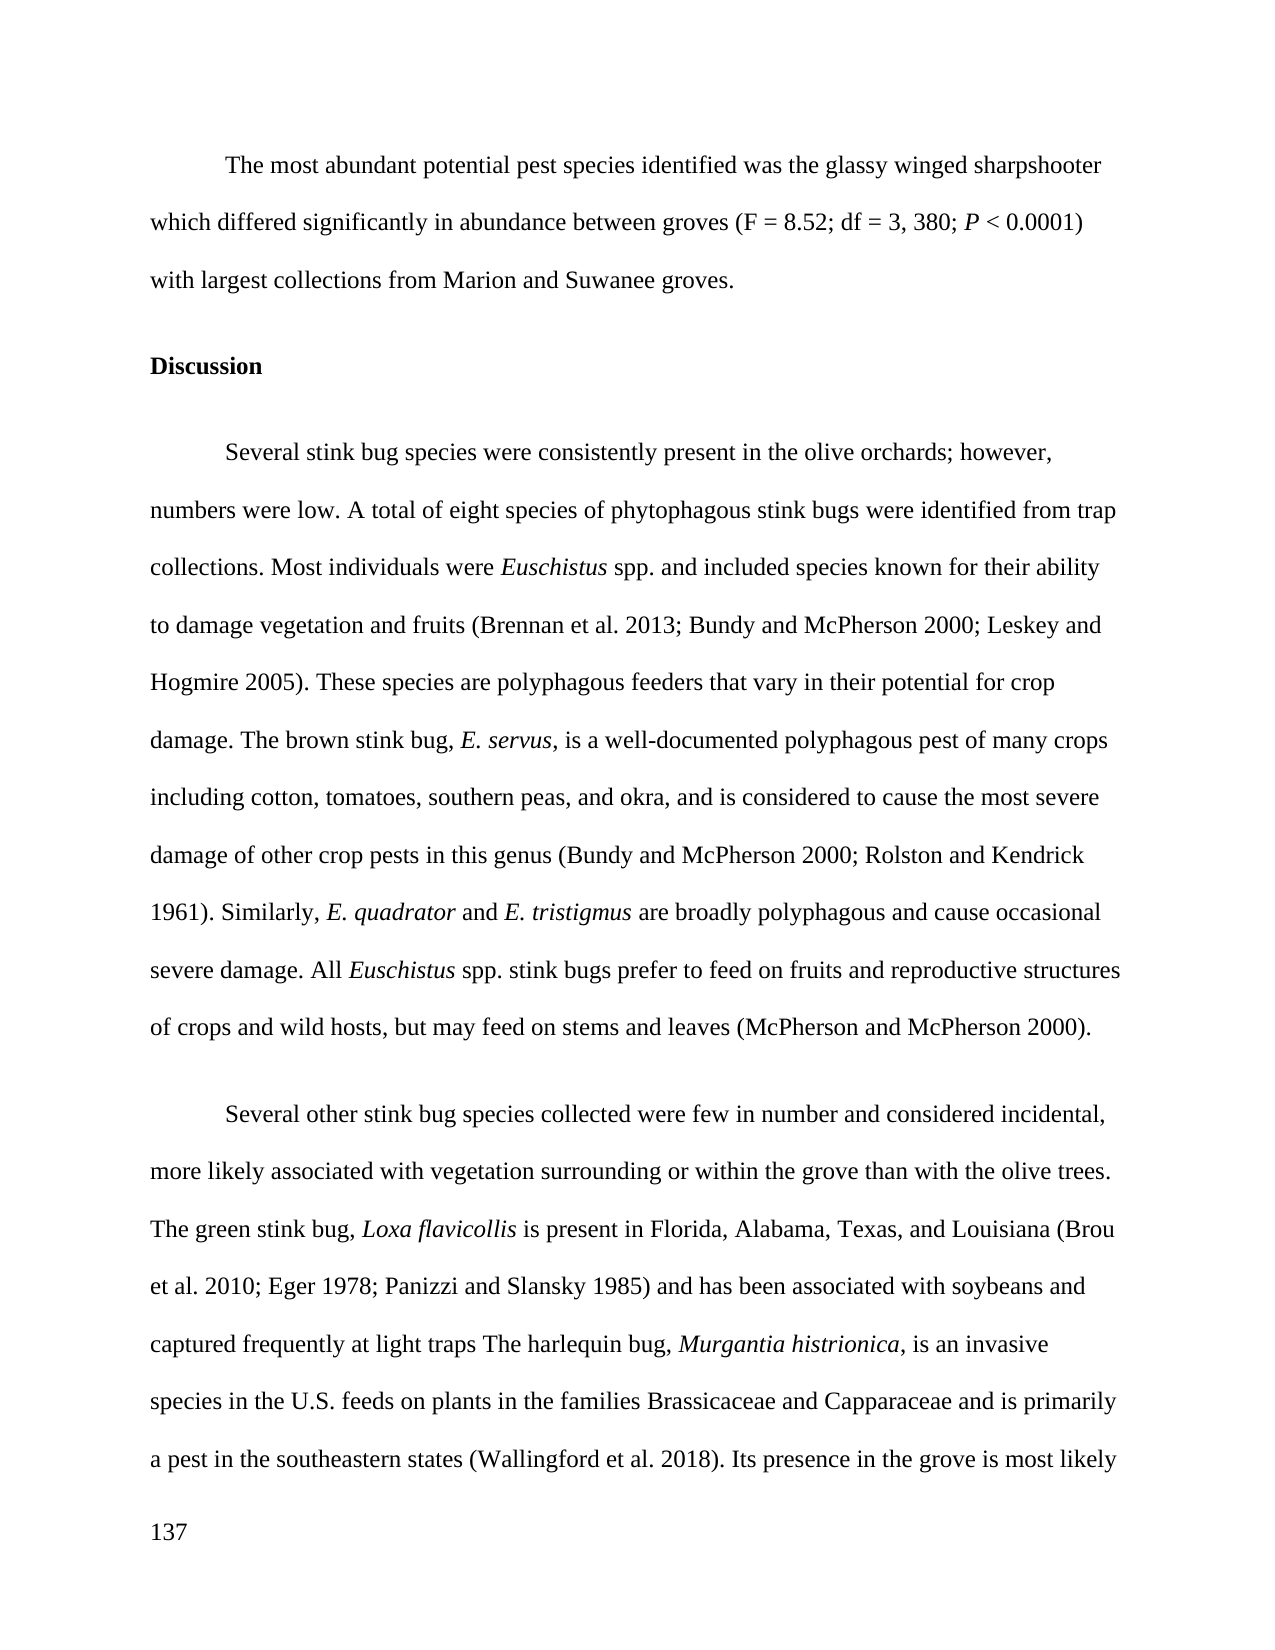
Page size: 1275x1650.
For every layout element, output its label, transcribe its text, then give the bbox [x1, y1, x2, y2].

text Discussion [150, 351, 1125, 380]
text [150, 1099, 1125, 1472]
text Several stink bug species were consistently present in the olive orchards; however, numbers were low. A total of eight species of phytophagous stink bugs were identified from trap collections. Most individuals were Euschistus spp. and included species known for their ability to damage vegetation and fruits (Brennan et al. 2013; Bundy and McPherson 2000; Leskey and Hogmire 2005). These species are polyphagous feeders that vary in their potential for crop damage. The brown stink bug, E. servus, is a well-documented polyphagous pest of many crops including cotton, tomatoes, southern peas, and okra, and is considered to cause the most severe damage of other crop pests in this genus (Bundy and McPherson 2000; Rolston and Kendrick 1961). Similarly, E. quadrator and E. tristigmus are broadly polyphagous and cause occasional severe damage. All Euschistus spp. stink bugs prefer to feed on fruits and reproductive structures of crops and wild hosts, but may feed on stems and leaves (McPherson and McPherson 2000). [150, 437, 1125, 1041]
text The most abundant potential pest species identified was the glassy winged sharpshooter which differed significantly in abundance between groves (F = 8.52; df = 3, 380; P < 0.0001) with largest collections from Marion and Suwanee groves. [150, 150, 1125, 294]
